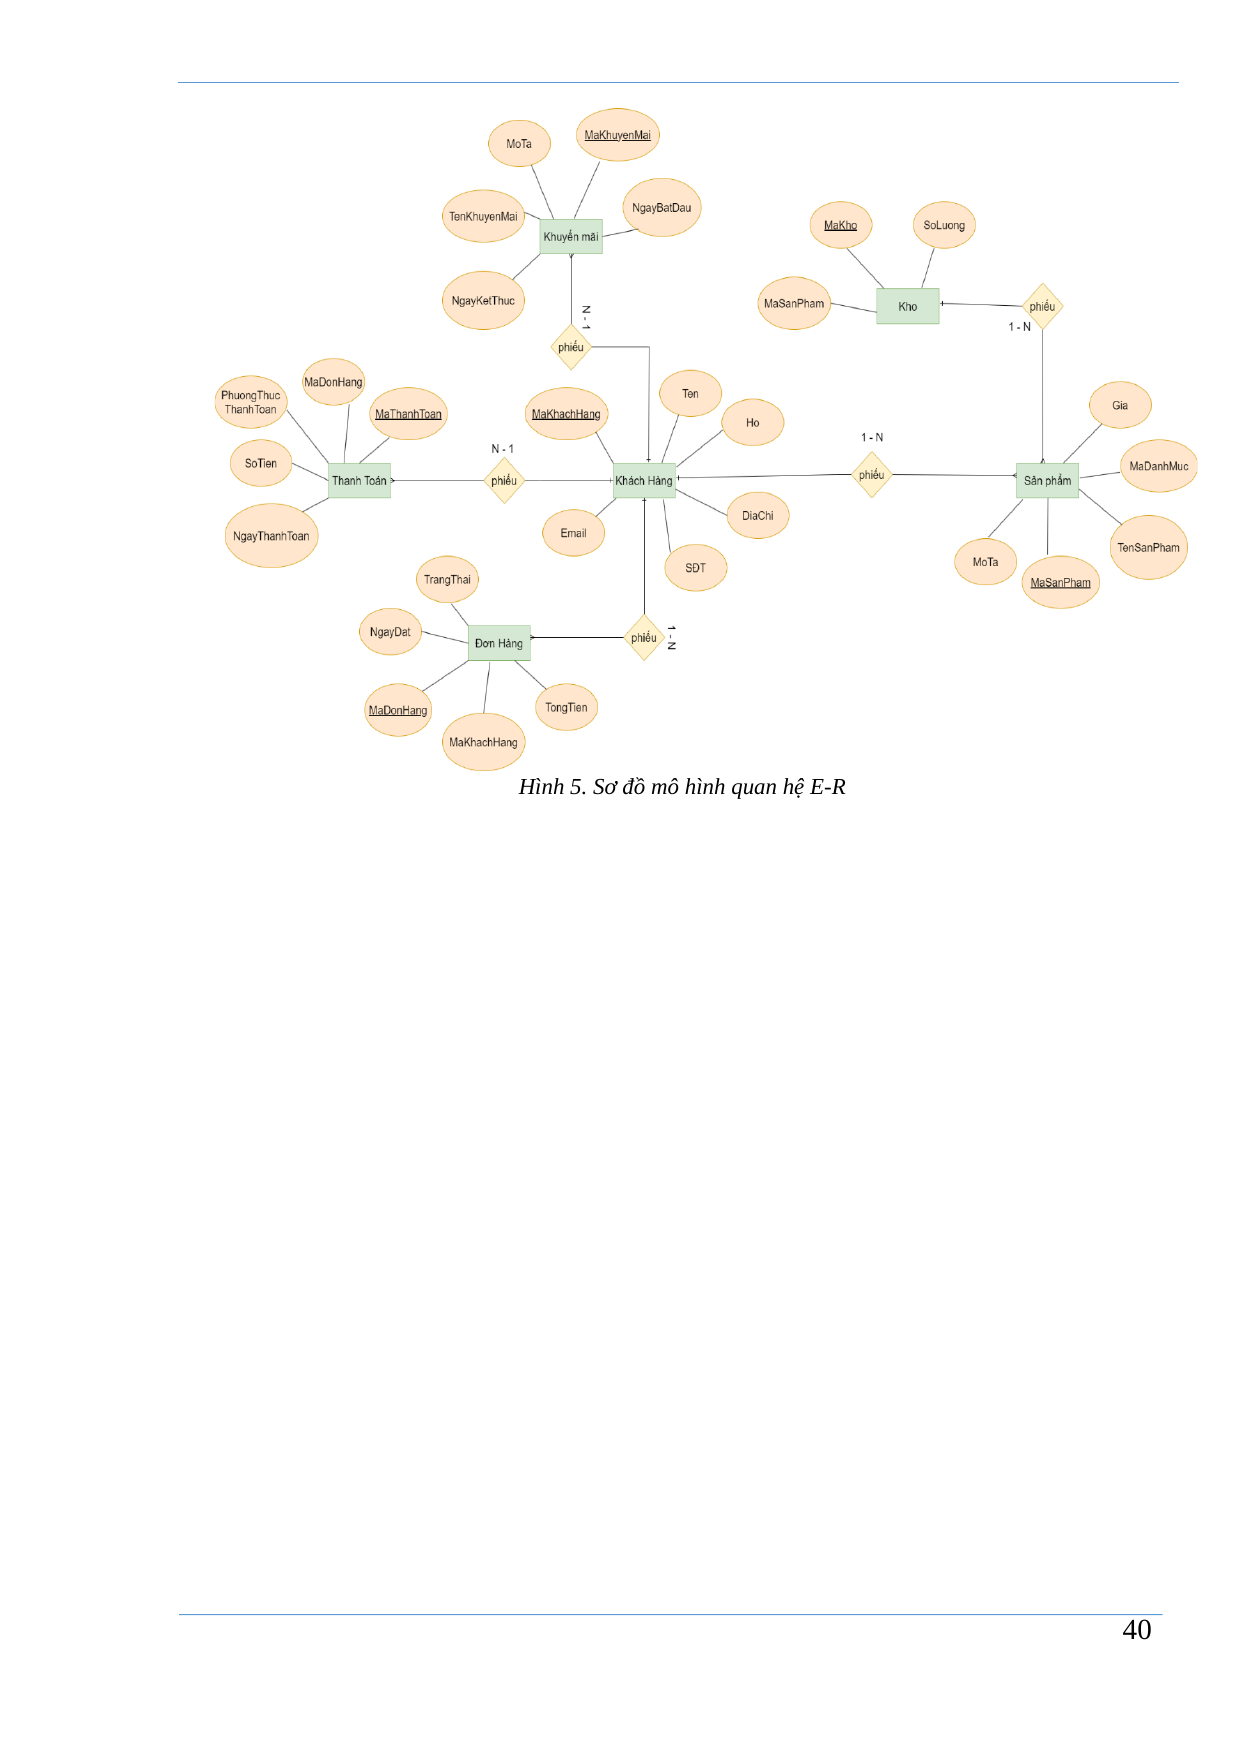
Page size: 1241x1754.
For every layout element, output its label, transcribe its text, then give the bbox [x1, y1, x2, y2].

text Hình 5. Sơ đồ mô hình quan hệ E-R [215, 771, 1152, 799]
picture [214, 108, 1198, 771]
